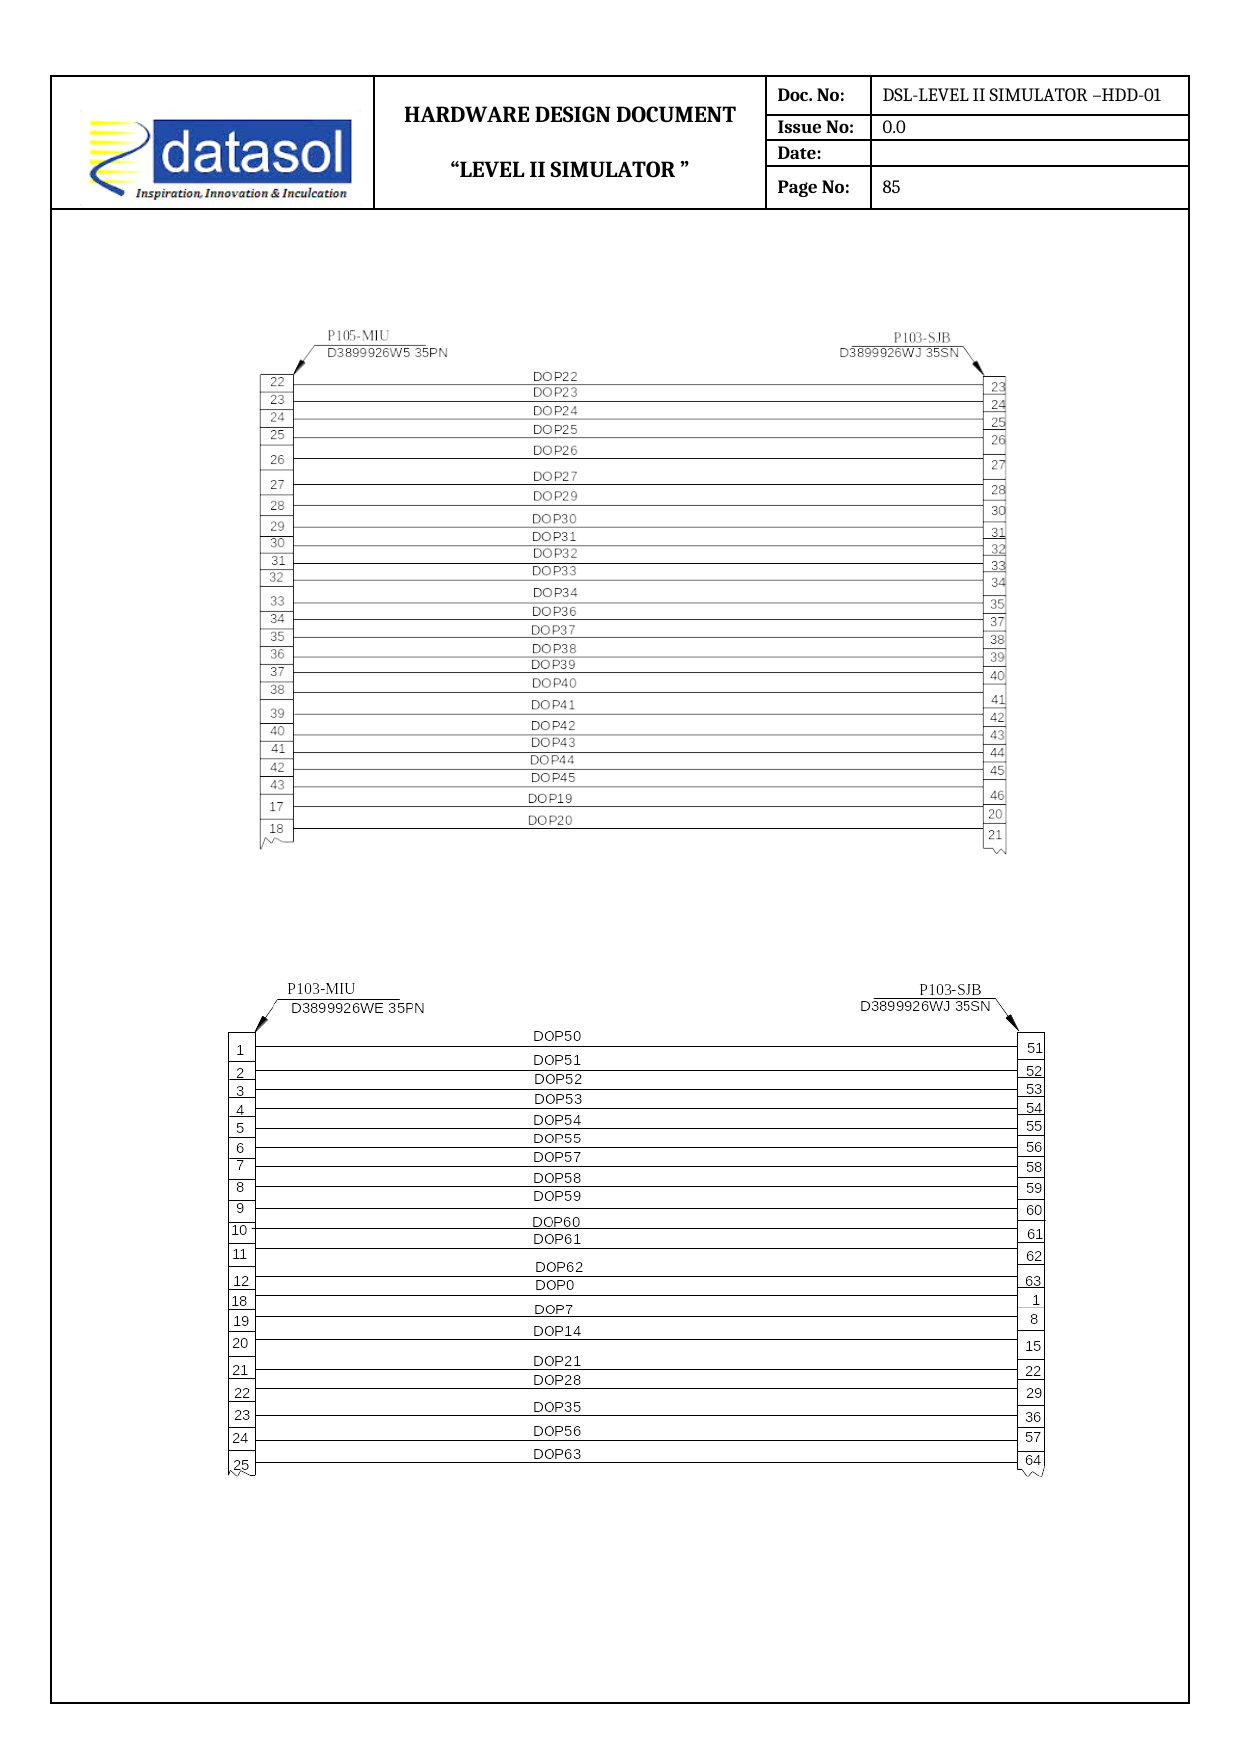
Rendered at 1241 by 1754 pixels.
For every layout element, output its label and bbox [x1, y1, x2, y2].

picture [80, 110, 361, 206]
